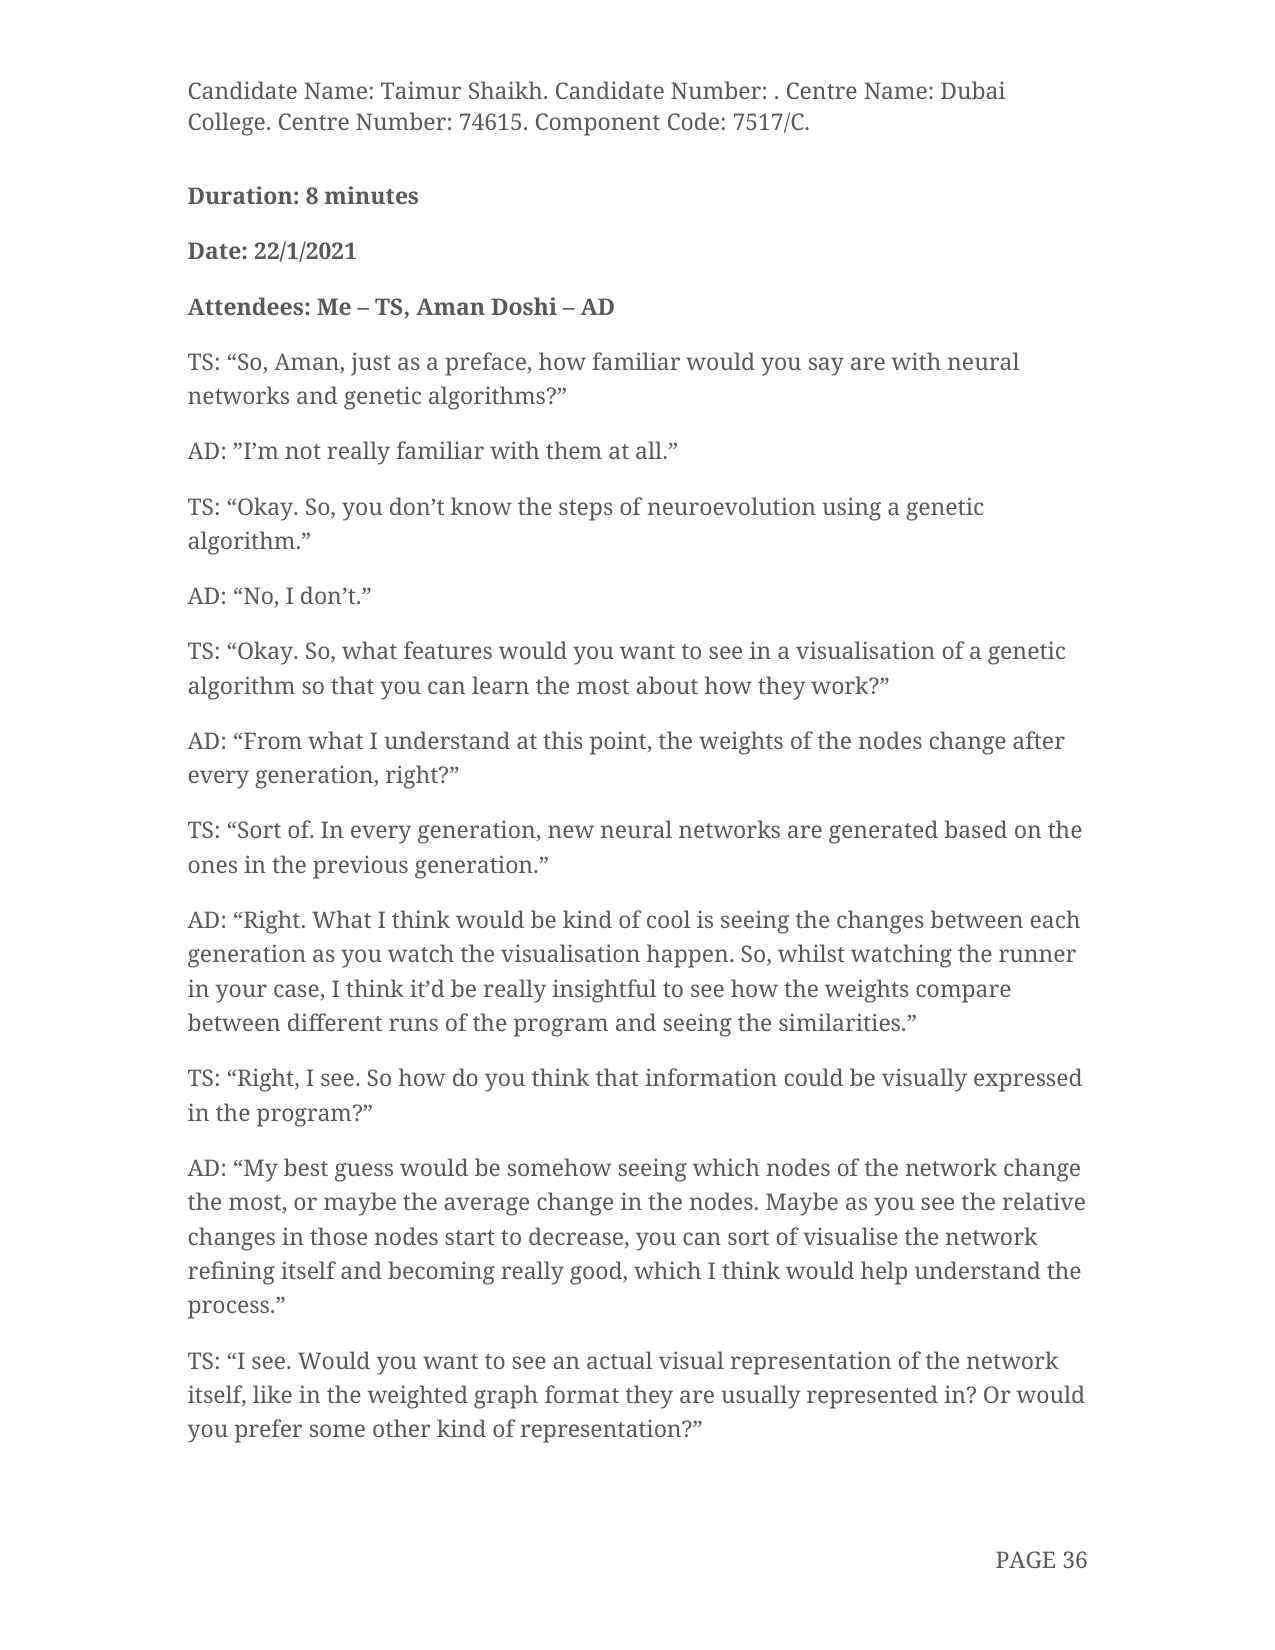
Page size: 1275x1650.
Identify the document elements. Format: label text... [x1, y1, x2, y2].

text Duration: 8 minutes [187, 180, 1087, 211]
text TS: “I see. Would you want to see an actual visual representation of the network itself, like in the weighted graph format they are usually represented in? Or would you prefer some other kind of representation?” [187, 1344, 1087, 1444]
text TS: “Okay. So, what features would you want to see in a visualisation of a genetic algorithm so that you can learn the most about how they work?” [187, 635, 1087, 701]
text AD: “Right. What I think would be kind of cool is seeing the changes between each generation as you watch the visualisation happen. So, whilst watching the runner in your case, I think it’d be really insightful to see how the weights compare between different runs of the program and seeing the similarities.” [187, 904, 1087, 1038]
text TS: “Sort of. In every generation, new neural networks are generated based on the ones in the previous generation.” [187, 814, 1087, 880]
text AD: “From what I understand at this point, the weights of the nodes change after every generation, right?” [187, 725, 1087, 790]
text AD: ”I’m not really familiar with them at all.” [187, 435, 1087, 466]
text TS: “Right, I see. So how do you think that information could be visually expressed in the program?” [187, 1062, 1087, 1128]
text TS: “Okay. So, you don’t know the steps of neuroevolution using a genetic algorithm.” [187, 490, 1087, 556]
text TS: “So, Aman, just as a preface, how familiar would you say are with neural networks and genetic algorithms?” [187, 346, 1087, 411]
text Attendees: Me – TS, Aman Doshi – AD [187, 290, 1087, 322]
text AD: “My best guess would be somehow seeing which nodes of the network change the most, or maybe the average change in the nodes. Maybe as you see the relative changes in those nodes start to decrease, you can sort of visualise the network refining itself and becoming really good, which I think would help understand the process.” [187, 1152, 1087, 1321]
text Date: 22/1/2021 [187, 235, 1087, 266]
text AD: “No, I don’t.” [187, 580, 1087, 611]
